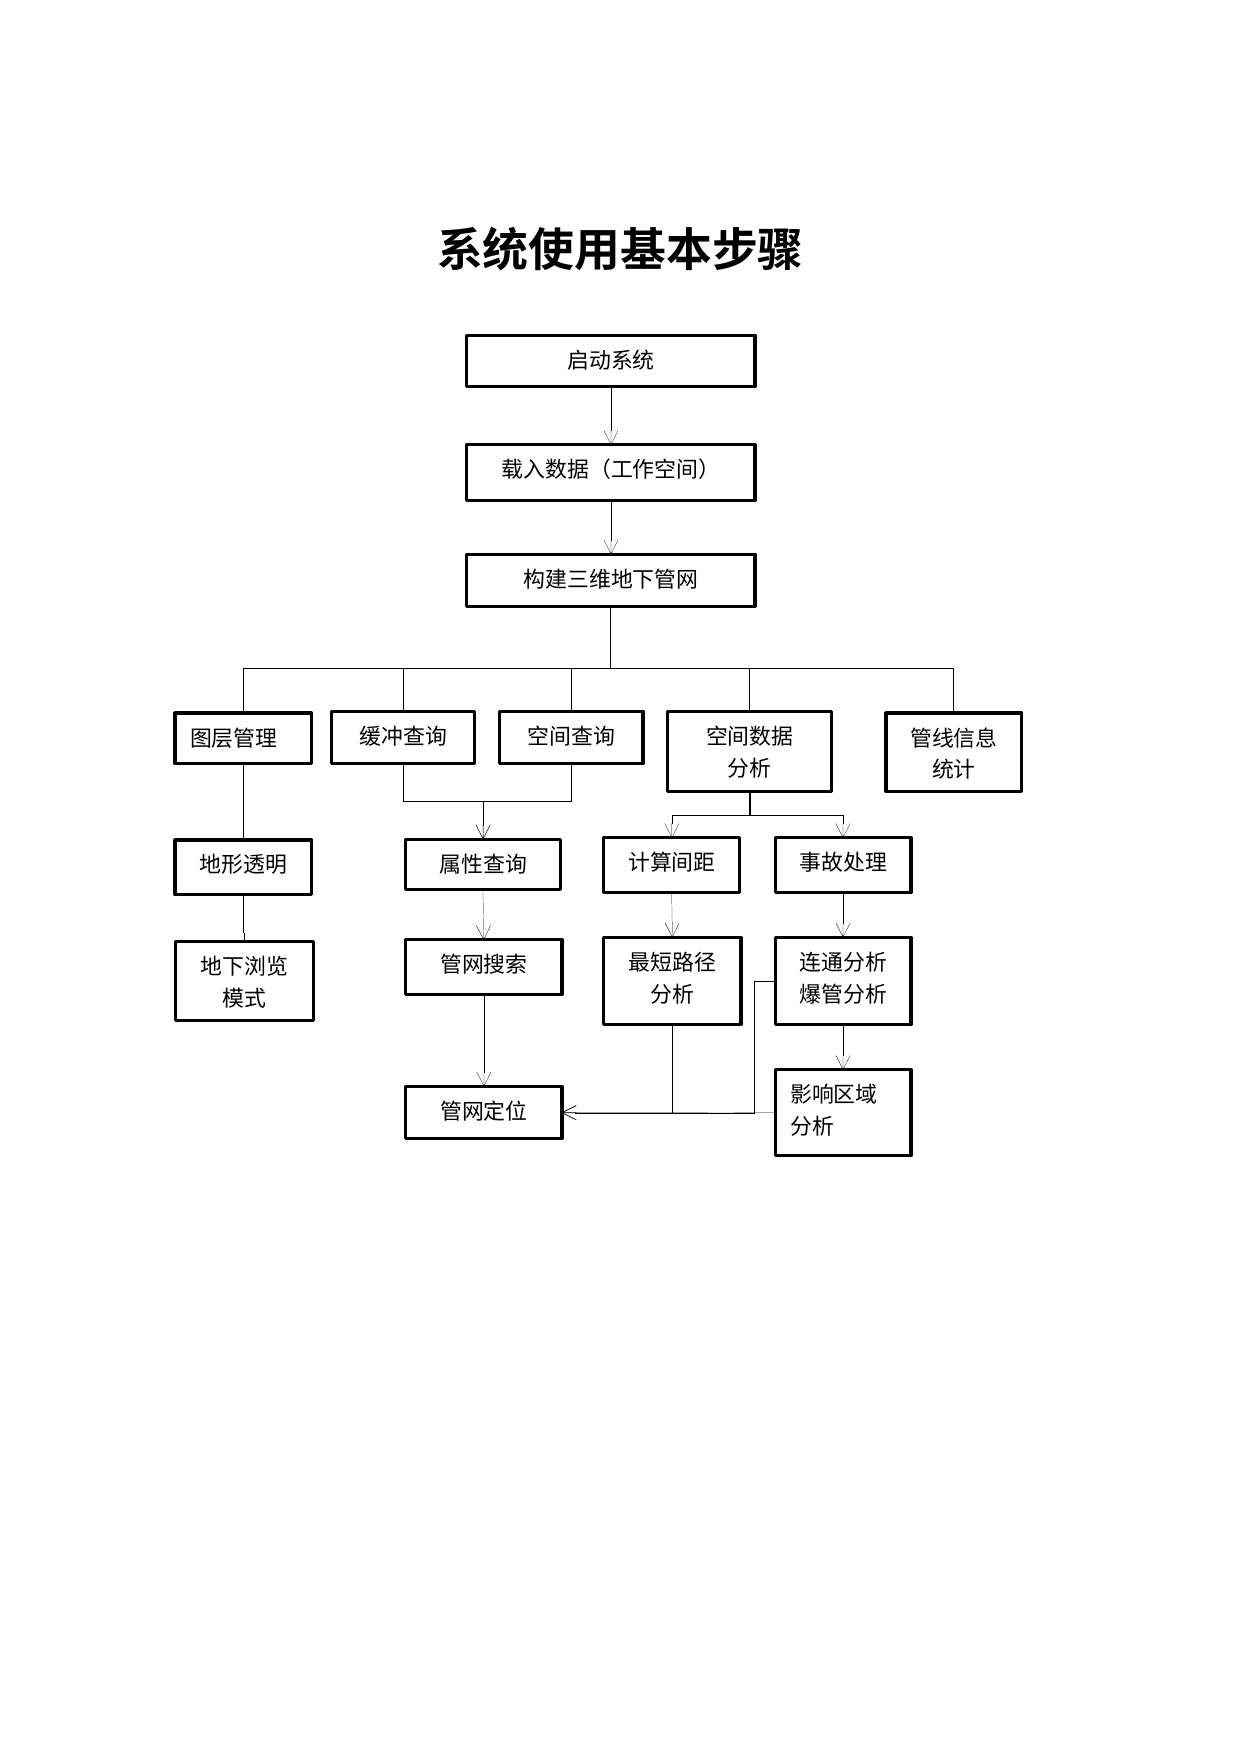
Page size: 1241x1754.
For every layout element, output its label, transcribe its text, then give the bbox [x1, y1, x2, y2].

subtitle 系统使用基本步骤 [187, 197, 1053, 295]
